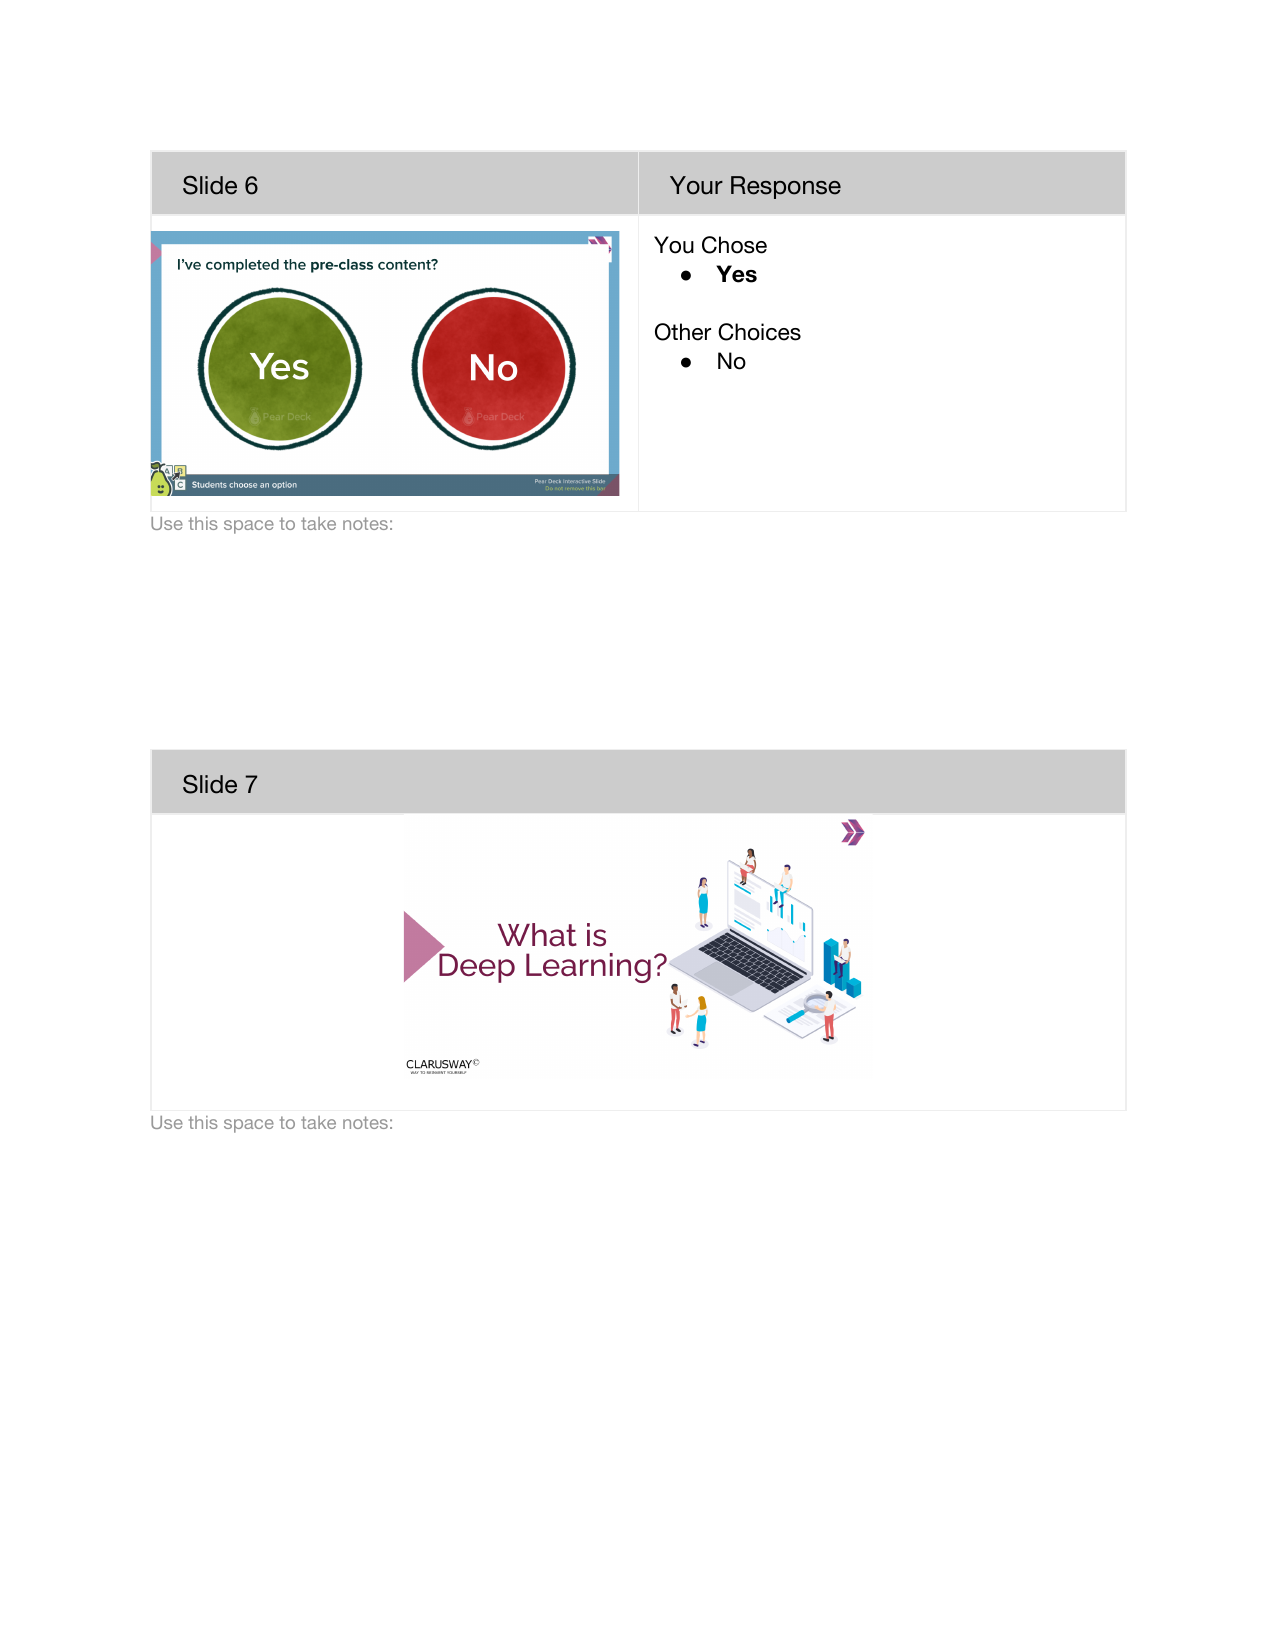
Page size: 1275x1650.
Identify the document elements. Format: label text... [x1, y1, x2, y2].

table_header Slide 7 [152, 750, 1125, 813]
text Use this space to take notes: [150, 1111, 1125, 1135]
table_header Slide 6 [152, 152, 638, 214]
table_cell You Chose Yes Other Choices No [639, 216, 1125, 511]
table_cell [152, 815, 1125, 1110]
picture [403, 814, 873, 1079]
picture [150, 231, 620, 496]
table_cell [152, 216, 638, 511]
text Use this space to take notes: [150, 512, 1125, 536]
table_header Your Response [639, 152, 1125, 214]
